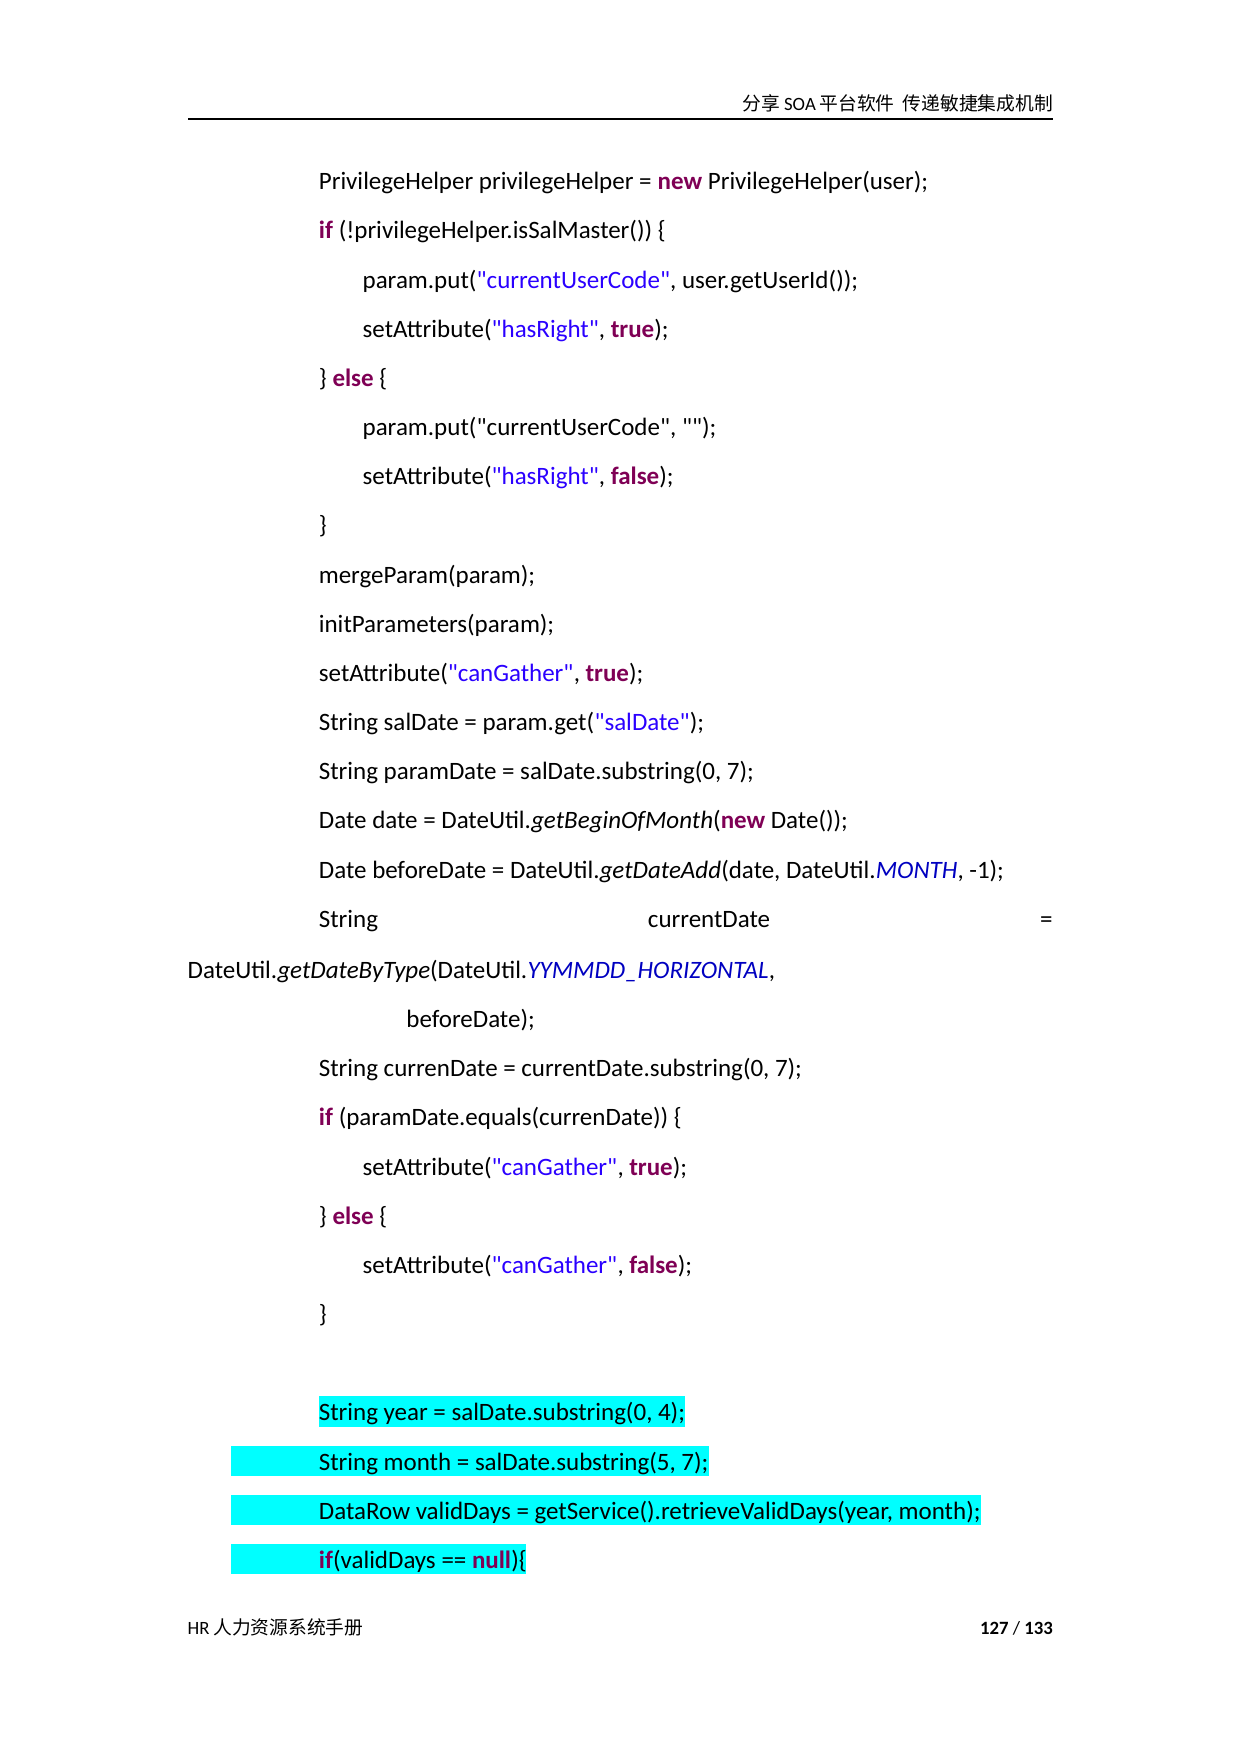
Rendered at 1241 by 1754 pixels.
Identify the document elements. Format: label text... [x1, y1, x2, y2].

text if (paramDate.equals(currenDate)) { [187, 1100, 1053, 1134]
text mergeParam(param); [187, 557, 1053, 591]
text String month = salDate.substring(5, 7); [187, 1444, 1053, 1478]
text if(validDays == null){ [187, 1542, 1053, 1576]
text } [187, 508, 1053, 542]
text String year = salDate.substring(0, 4); [187, 1395, 1053, 1429]
text DataRow validDays = getService().retrieveValidDays(year, month); [187, 1493, 1053, 1527]
text setAttribute("hasRight", false); [187, 459, 1053, 493]
text } else { [187, 361, 1053, 394]
text PrivilegeHelper privilegeHelper = new PrivilegeHelper(user); [187, 164, 1053, 198]
text } [187, 1296, 1053, 1330]
text initParameters(param); [187, 606, 1053, 640]
text String currenDate = currentDate.substring(0, 7); [187, 1051, 1053, 1084]
text String currentDate = DateUtil.getDateByType(DateUtil.YYMMDD_HORIZONTAL, [187, 901, 1053, 986]
text beforeDate); [187, 1001, 1053, 1035]
text setAttribute("hasRight", true); [187, 311, 1053, 345]
text setAttribute("canGather", true); [187, 1149, 1053, 1183]
text param.put("currentUserCode", ""); [187, 410, 1053, 444]
text String salDate = param.get("salDate"); [187, 705, 1053, 739]
text String paramDate = salDate.substring(0, 7); [187, 754, 1053, 788]
text setAttribute("canGather", true); [187, 656, 1053, 689]
text param.put("currentUserCode", user.getUserId()); [187, 262, 1053, 296]
text } else { [187, 1198, 1053, 1232]
text setAttribute("canGather", false); [187, 1247, 1053, 1281]
text Date date = DateUtil.getBeginOfMonth(new Date()); [187, 803, 1053, 837]
text if (!privilegeHelper.isSalMaster()) { [187, 213, 1053, 247]
text Date beforeDate = DateUtil.getDateAdd(date, DateUtil.MONTH, -1); [187, 852, 1053, 886]
